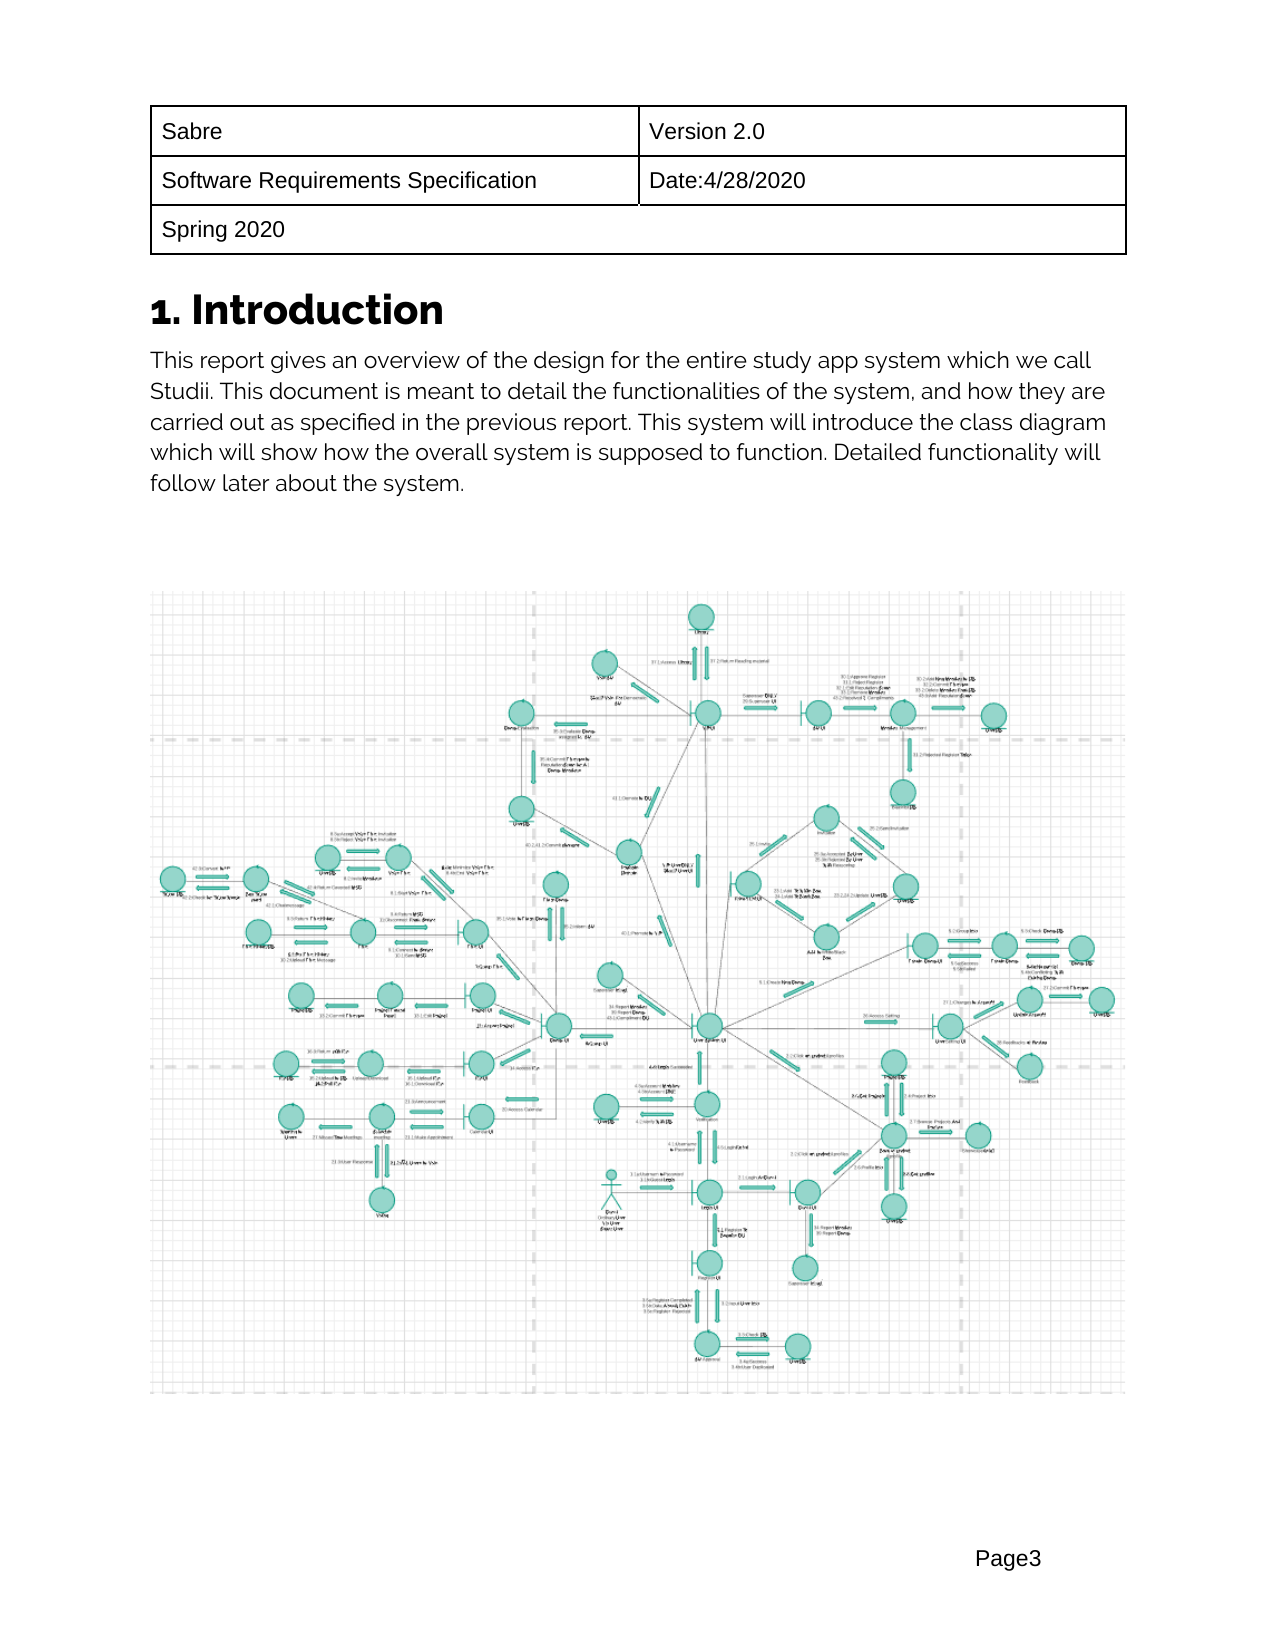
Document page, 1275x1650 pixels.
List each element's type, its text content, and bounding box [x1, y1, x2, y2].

text This report gives an overview of the design for the entire study app system which we call Studii. This document is meant to detail the functionalities of the system, and how they are carried out as specified in the previous report. This system will introduce the class diagram which will show how the overall system is supposed to function. Detailed functionality will follow later about the system. [150, 347, 1125, 497]
subtitle 1. Introduction [150, 285, 1125, 334]
picture [150, 591, 1125, 1394]
